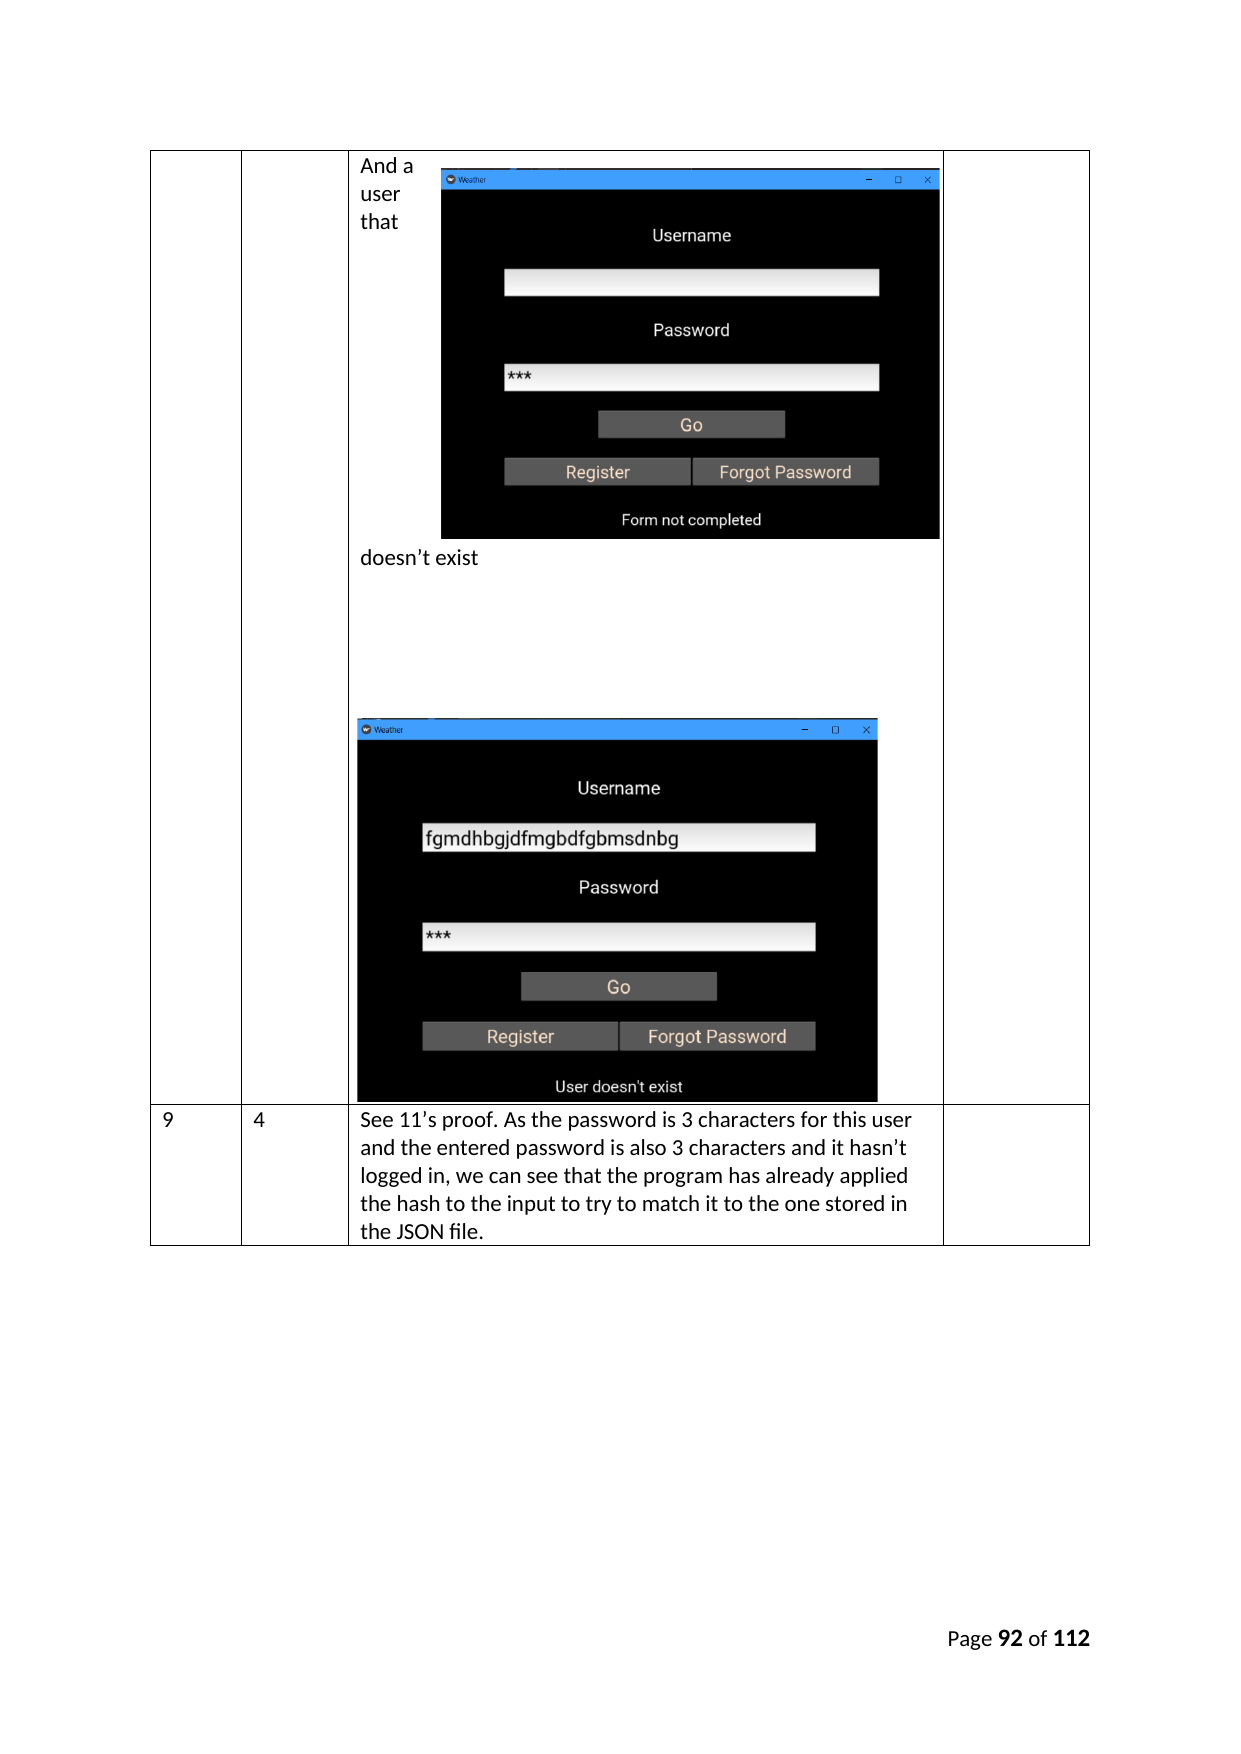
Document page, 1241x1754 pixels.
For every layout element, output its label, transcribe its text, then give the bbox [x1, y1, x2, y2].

table_cell [944, 1105, 1089, 1245]
table_cell 9 [151, 1105, 241, 1245]
table_cell See 11’s proof. As the password is 3 characters for this user and the entered password is also 3 characters and it hasn’t logged in, we can see that the program has already applied the hash to the input to try to match it to the one stored in the JSON file. [349, 1105, 943, 1245]
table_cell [349, 151, 943, 1104]
table_cell 8 [151, 151, 241, 1104]
table_cell 3 [242, 151, 348, 1104]
table_cell [944, 151, 1089, 1104]
picture [439, 168, 940, 537]
picture [355, 718, 878, 1100]
table_cell 4 [242, 1105, 348, 1245]
